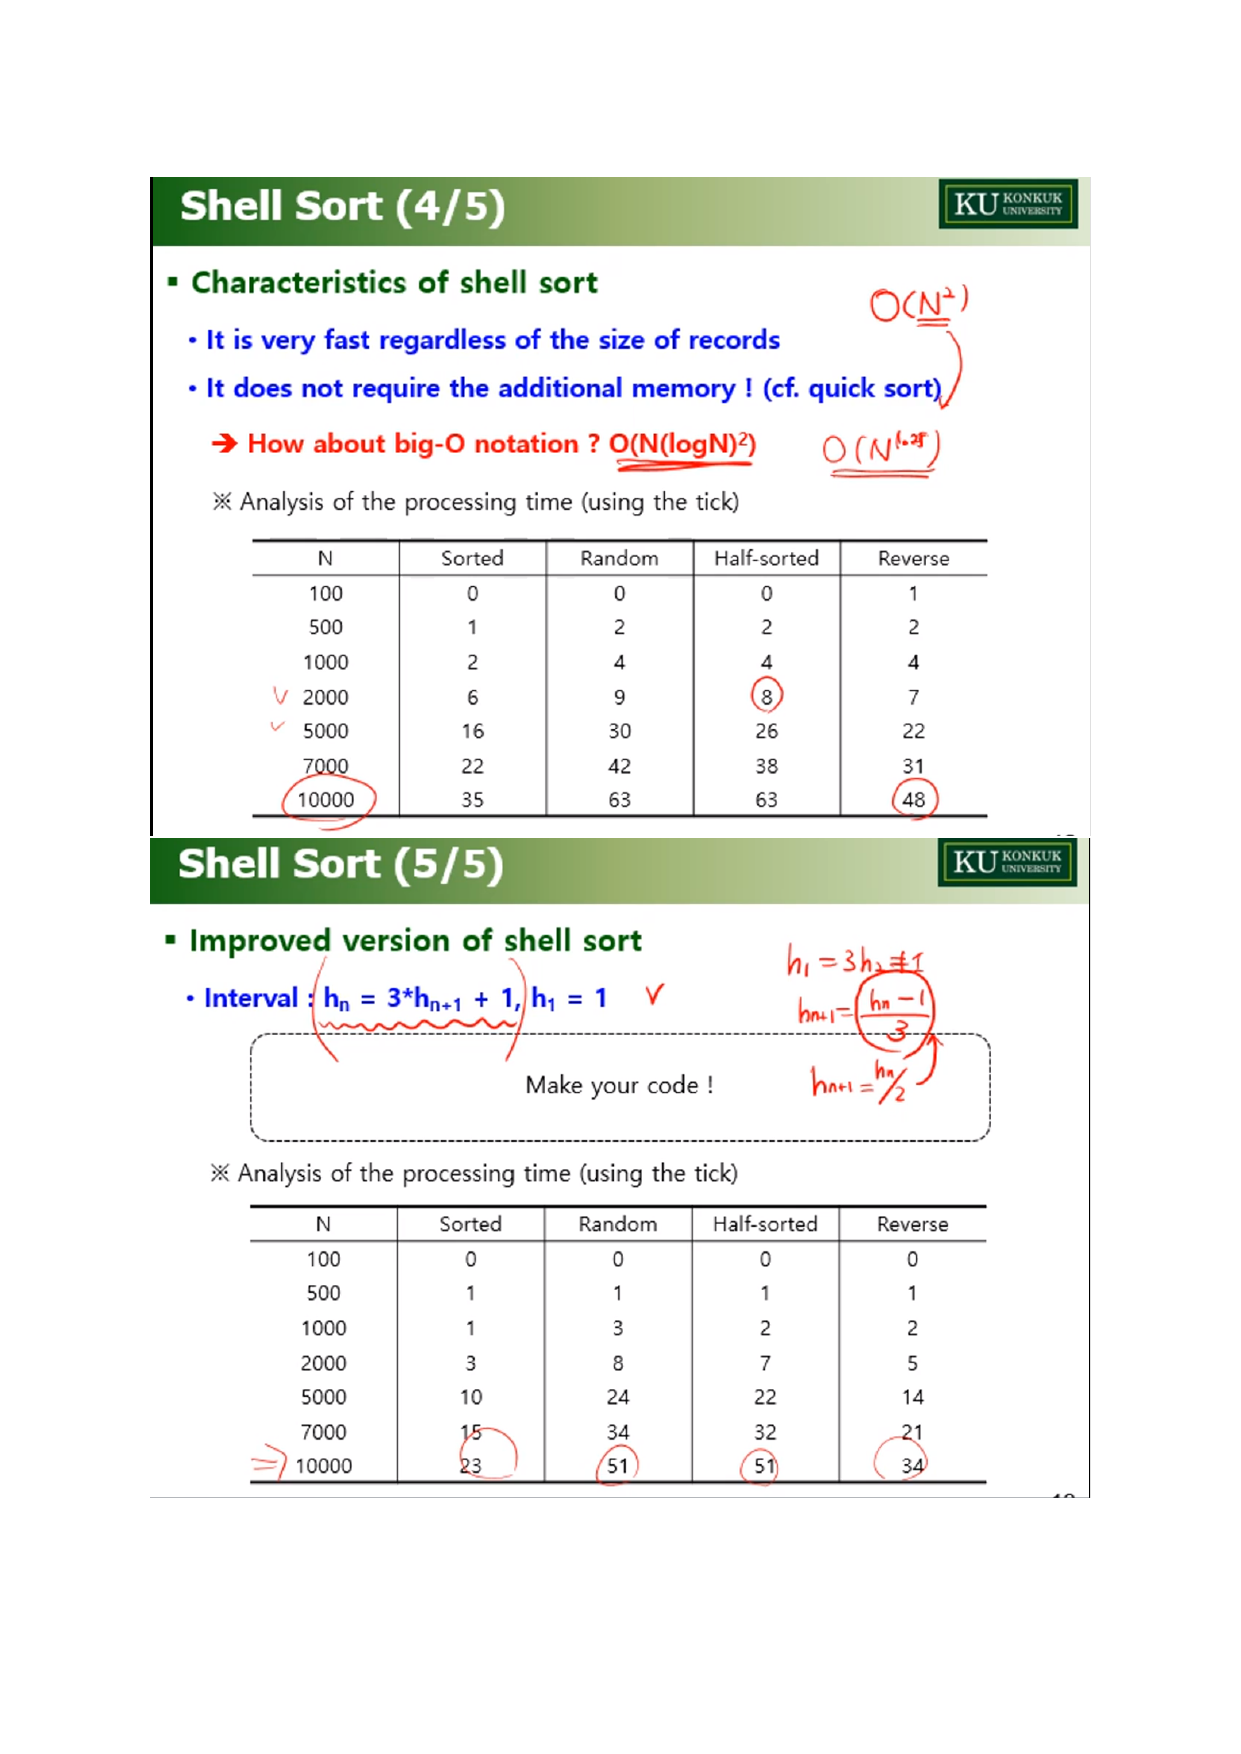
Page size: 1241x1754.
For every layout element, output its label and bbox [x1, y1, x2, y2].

picture [150, 177, 1091, 836]
picture [150, 838, 1091, 1498]
